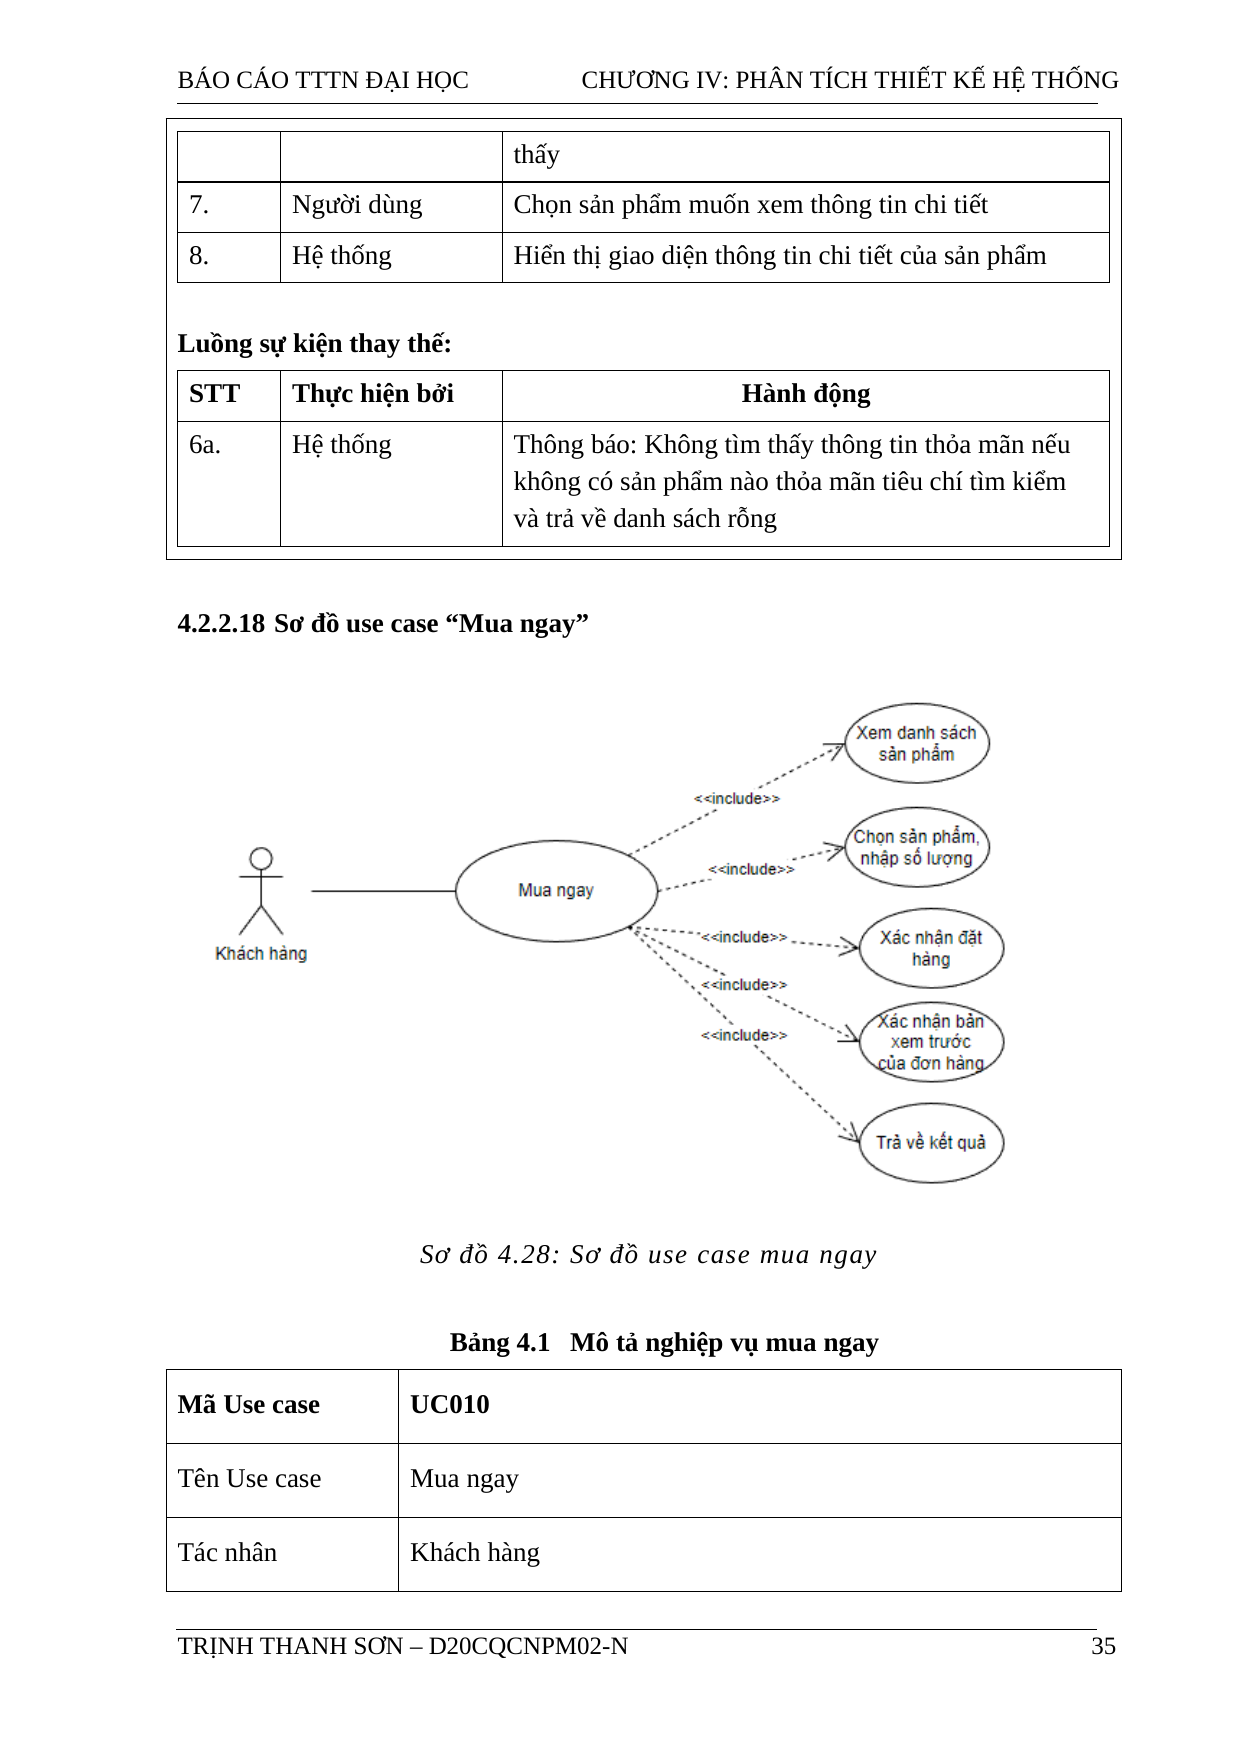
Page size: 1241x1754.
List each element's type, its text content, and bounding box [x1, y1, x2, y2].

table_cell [167, 119, 1121, 559]
table_header UC010 [399, 1370, 1121, 1443]
table_cell Tác nhân [167, 1518, 398, 1591]
picture [177, 693, 1123, 1227]
subtitle Mô tả nghiệp vụ mua ngay [207, 1326, 1122, 1357]
table_header Mã Use case [167, 1370, 398, 1443]
table_cell Mua ngay [399, 1444, 1121, 1517]
table_cell Tên Use case [167, 1444, 398, 1517]
table_cell Khách hàng [399, 1518, 1121, 1591]
subtitle Sơ đồ 4.28: Sơ đồ use case mua ngay [177, 1239, 1122, 1270]
subtitle Sơ đồ use case “Mua ngay” [177, 607, 1122, 638]
